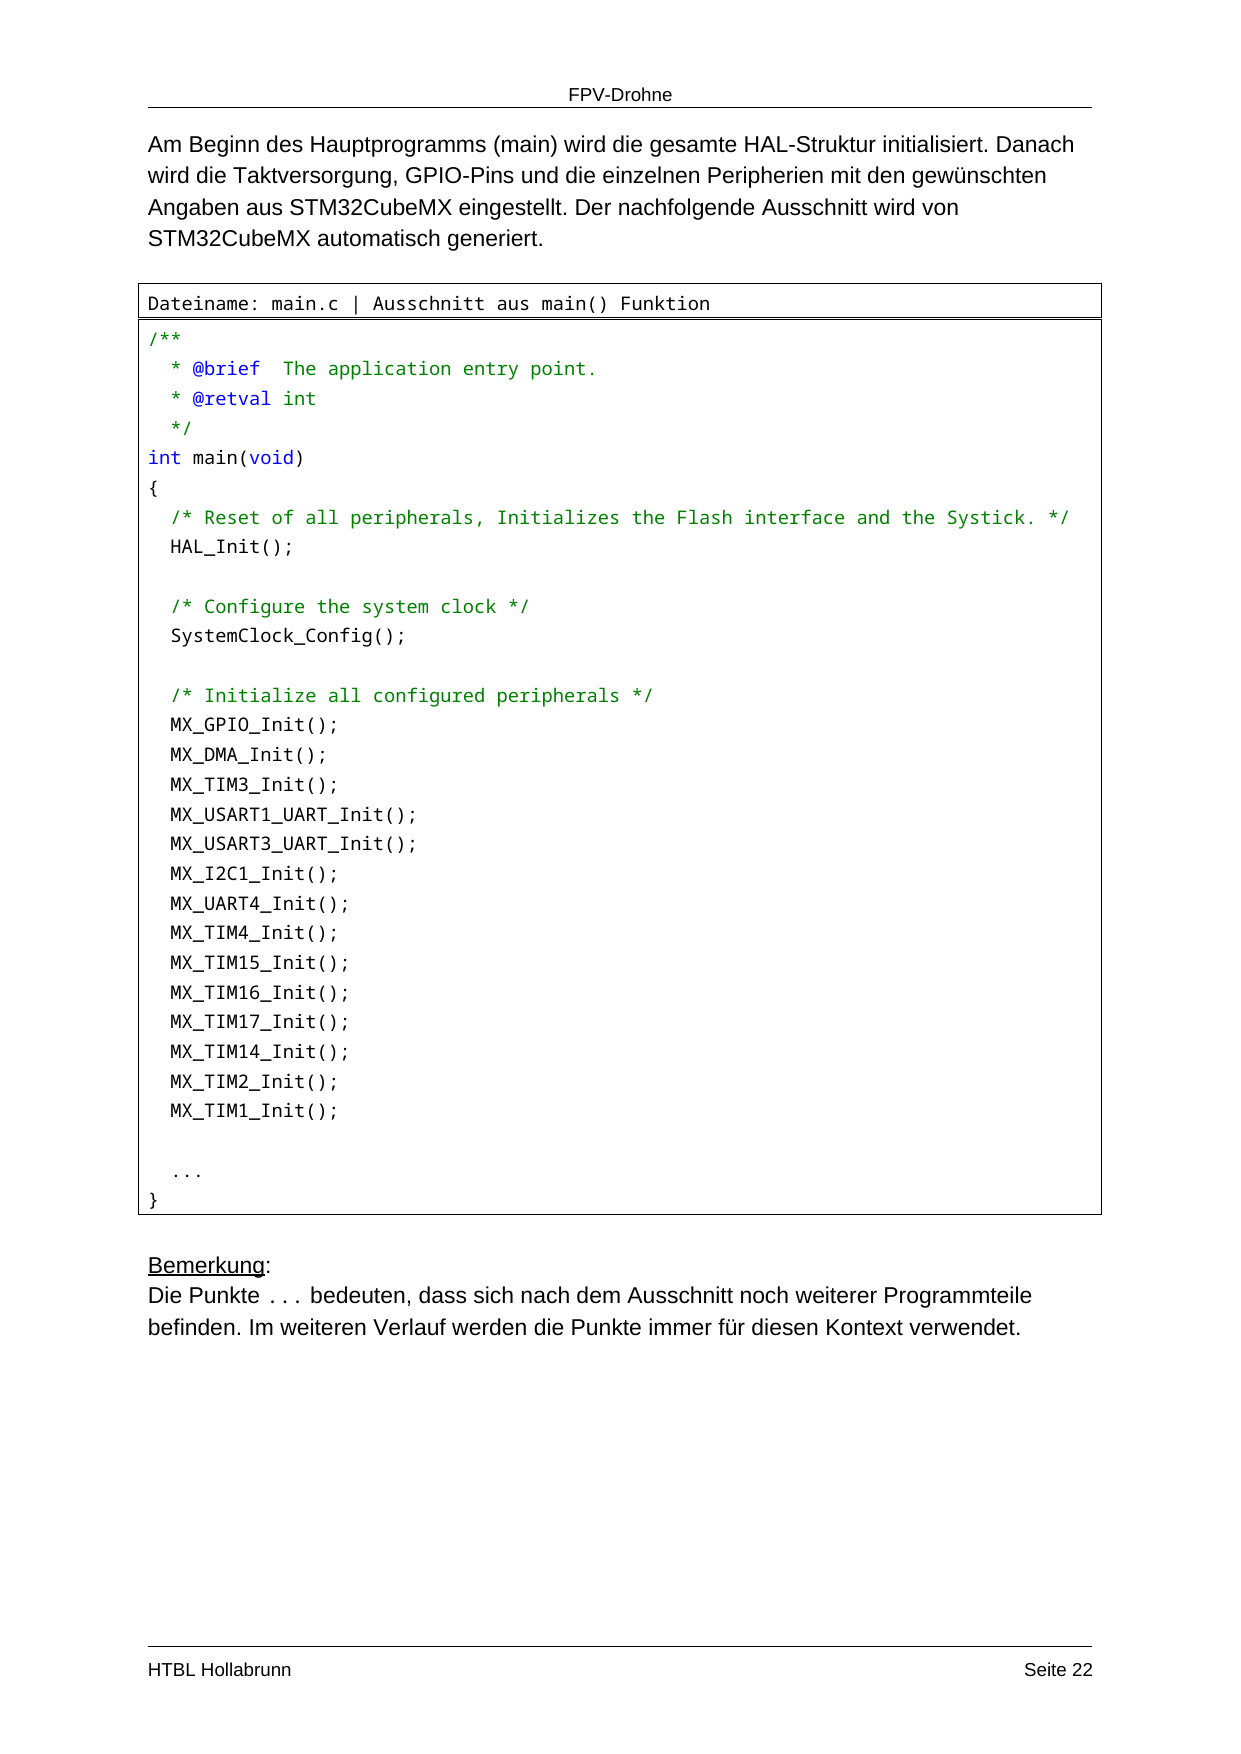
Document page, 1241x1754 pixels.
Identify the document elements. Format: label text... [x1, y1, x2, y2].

text MX_DMA_Init(); [148, 737, 1092, 767]
text ... [148, 1153, 1092, 1179]
text Dateiname: main.c | Ausschnitt aus main() Funktion [139, 284, 1101, 317]
text Am Beginn des Hauptprogramms (main) wird die gesamte HAL-Struktur initialisiert. Danach wird die Taktversorgung, GPIO-Pins und die einzelnen Peripherien mit den gewünschten Angaben aus STM32CubeMX eingestellt. Der nachfolgende Ausschnitt wird von STM32CubeMX automatisch generiert. [148, 126, 1092, 251]
text MX_TIM14_Init(); [148, 1034, 1092, 1064]
text Bemerkung: [148, 1247, 1092, 1278]
text MX_TIM3_Init(); [148, 767, 1092, 797]
text MX_TIM15_Init(); [148, 945, 1092, 975]
text MX_USART3_UART_Init(); [148, 826, 1092, 856]
text * @retval int [148, 381, 1092, 411]
text SystemClock_Config(); [148, 618, 1092, 648]
text MX_UART4_Init(); [148, 886, 1092, 915]
text MX_TIM4_Init(); [148, 915, 1092, 945]
text /** [139, 320, 1101, 351]
text HAL_Init(); [148, 529, 1092, 559]
text { [148, 470, 1092, 500]
text } [139, 1179, 1101, 1214]
text MX_USART1_UART_Init(); [148, 797, 1092, 826]
text MX_TIM1_Init(); [148, 1093, 1092, 1123]
text MX_TIM2_Init(); [148, 1064, 1092, 1093]
text * @brief The application entry point. [148, 351, 1092, 381]
text /* Reset of all peripherals, Initializes the Flash interface and the Systick. */ [148, 500, 1092, 529]
text /* Initialize all configured peripherals */ [148, 678, 1092, 708]
text /* Configure the system clock */ [148, 589, 1092, 618]
text MX_I2C1_Init(); [148, 856, 1092, 886]
text Die Punkte ... bedeuten, dass sich nach dem Ausschnitt noch weiterer Programmteile befinden. Im weiteren Verlauf werden die Punkte immer für diesen Kontext verwendet. [148, 1278, 1092, 1340]
text MX_TIM17_Init(); [148, 1004, 1092, 1034]
text MX_TIM16_Init(); [148, 975, 1092, 1004]
text */ [148, 411, 1092, 440]
text int main(void) [148, 440, 1092, 470]
text MX_GPIO_Init(); [148, 708, 1092, 737]
